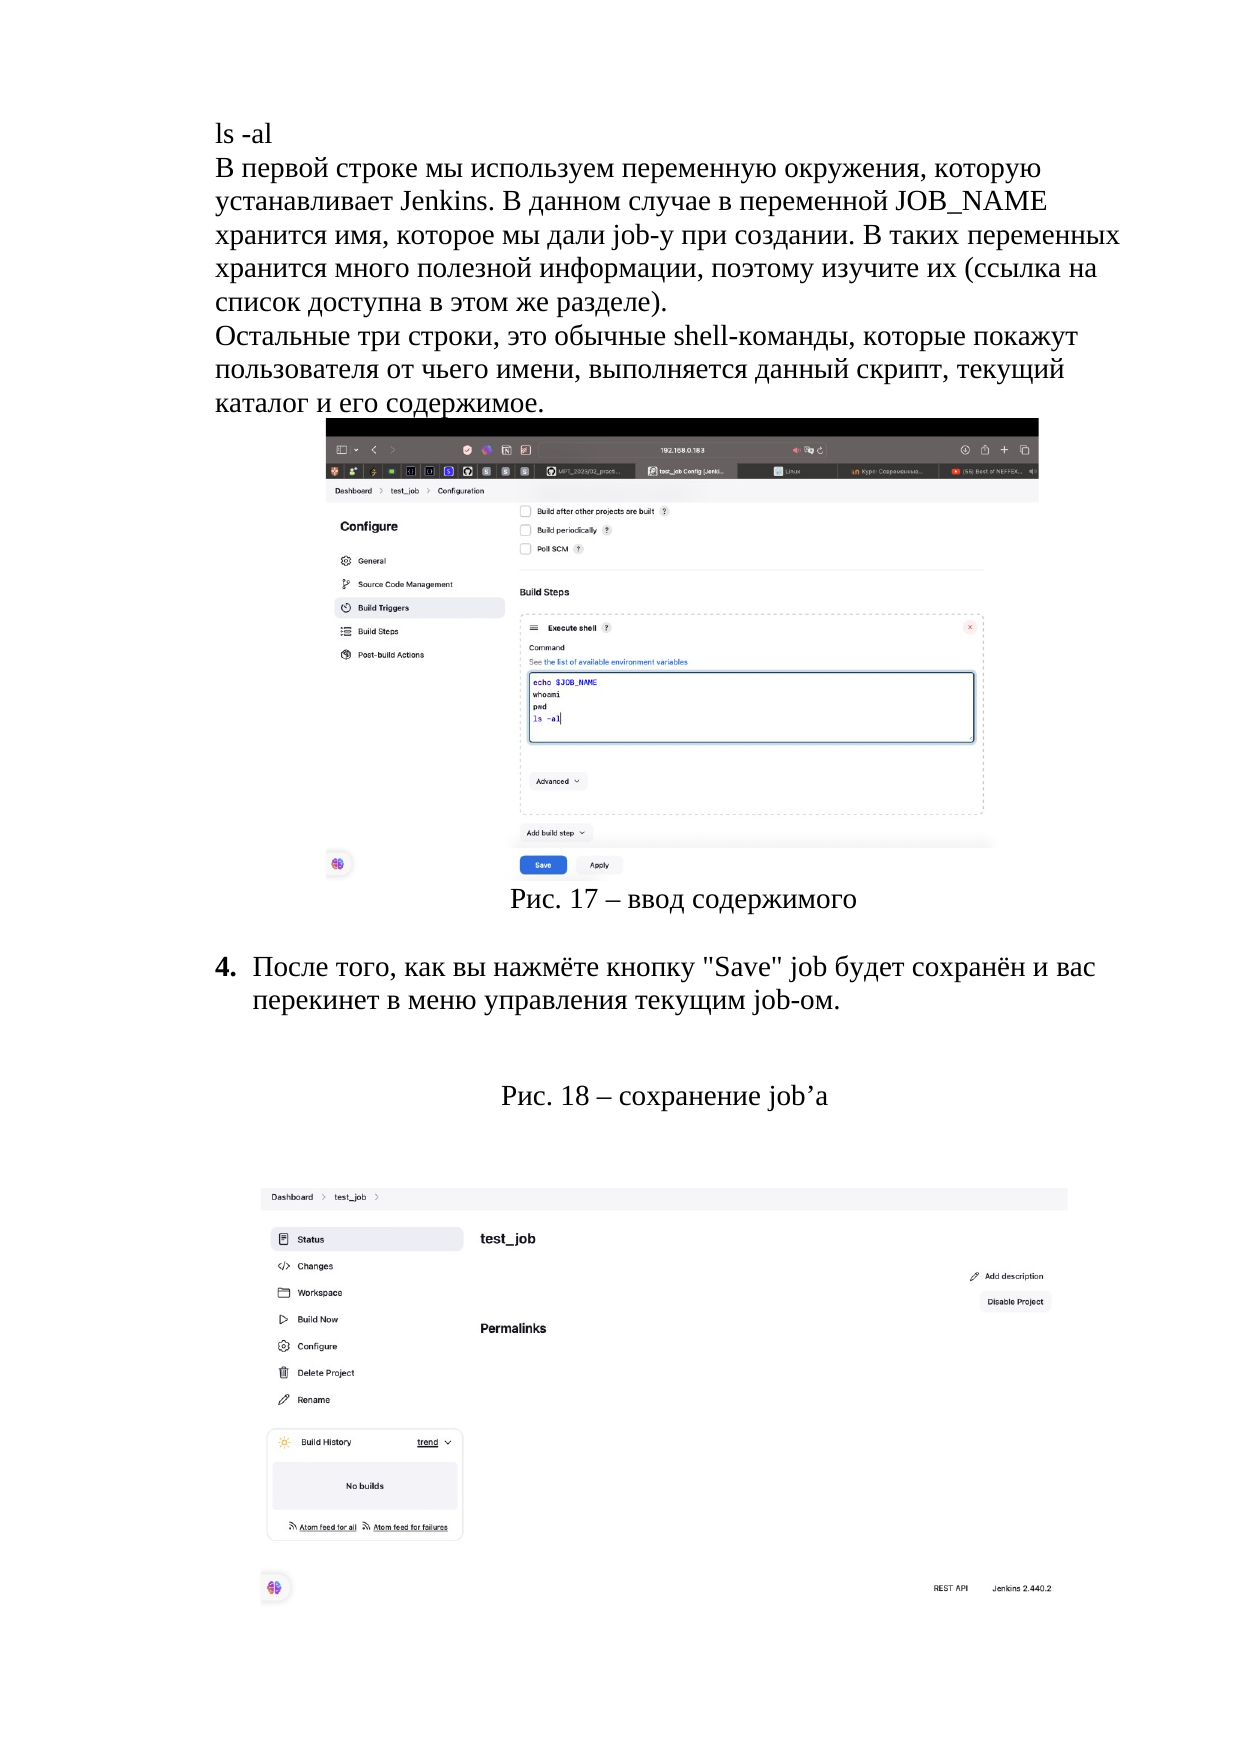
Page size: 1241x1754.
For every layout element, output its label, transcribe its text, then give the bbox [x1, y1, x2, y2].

text ls -al [215, 116, 1163, 149]
text Рис. 17 – ввод содержимого [510, 882, 1163, 915]
text Рис. 18 – сохранение job’a [501, 1078, 1163, 1112]
picture [260, 1188, 1068, 1607]
text Остальные три строки, это обычные shell-команды, которые покажут пользователя от чьего имени, выполняется данный скрипт, текущий каталог и его содержимое. [215, 318, 1144, 418]
text В первой строке мы используем переменную окружения, которую устанавливает Jenkins. В данном случае в переменной JOB_NAME хранится имя, которое мы дали job-у при создании. В таких переменных хранится много полезной информации, поэтому изучите их (ссылка на список доступна в этом же разделе). [215, 150, 1132, 318]
picture [325, 418, 1039, 881]
list После того, как вы нажмёте кнопку "Save" job будет сохранён и вас перекинет в меню управления текущим job-ом. [215, 949, 1104, 1016]
